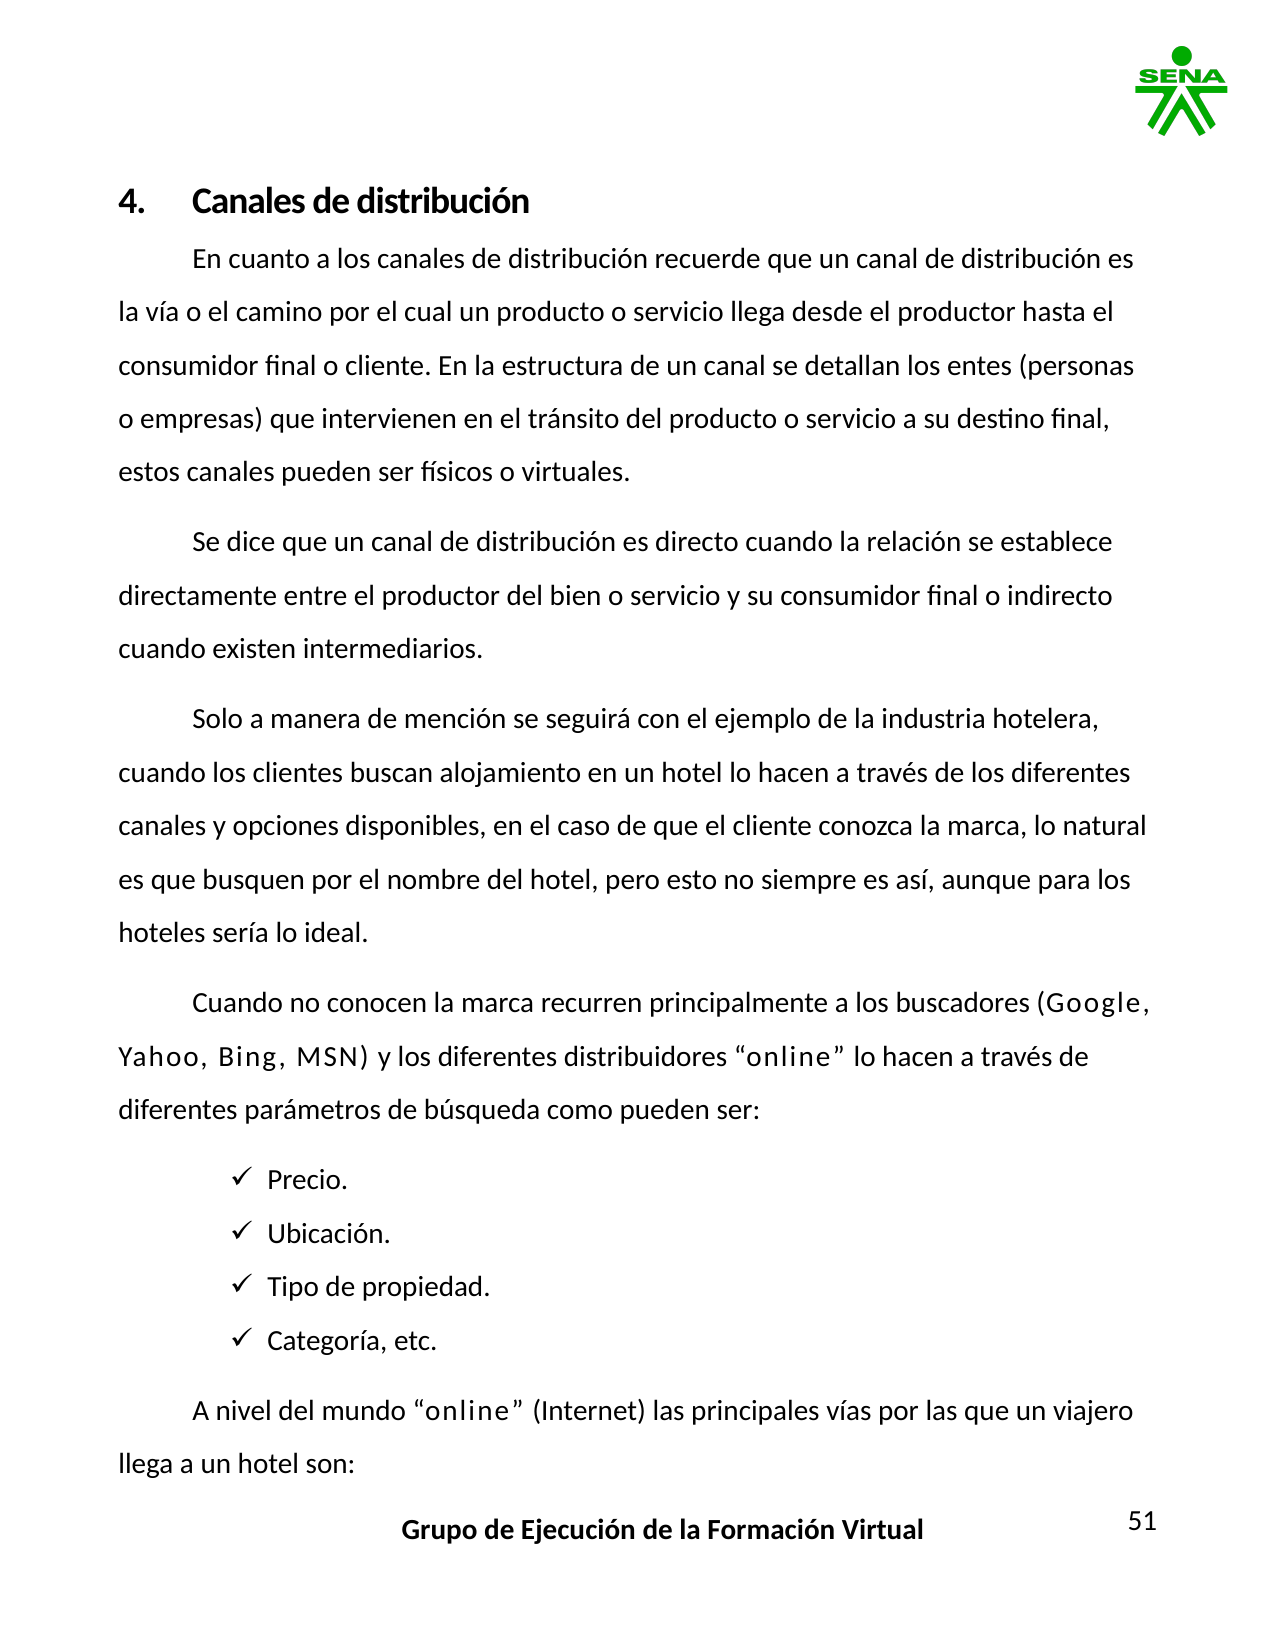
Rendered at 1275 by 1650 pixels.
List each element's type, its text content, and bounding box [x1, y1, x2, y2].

picture [1135, 46, 1228, 136]
text Se dice que un canal de distribución es directo cuando la relación se establece directamente entre el productor del bien o servicio y su consumidor final o indirecto cuando existen intermediarios. [118, 523, 1157, 666]
text En cuanto a los canales de distribución recuerde que un canal de distribución es la vía o el camino por el cual un producto o servicio llega desde el productor hasta el consumidor final o cliente. En la estructura de un canal se detallan los entes (personas o empresas) que intervienen en el tránsito del producto o servicio a su destino final, estos canales pueden ser físicos o virtuales. [118, 240, 1157, 489]
text Solo a manera de mención se seguirá con el ejemplo de la industria hotelera, cuando los clientes buscan alojamiento en un hotel lo hacen a través de los diferentes canales y opciones disponibles, en el caso de que el cliente conozca la marca, lo natural es que busquen por el nombre del hotel, pero esto no siempre es así, aunque para los hoteles sería lo ideal. [118, 701, 1157, 950]
subtitle Canales de distribución [118, 177, 1157, 223]
text A nivel del mundo “online” (Internet) las principales vías por las que un viajero llega a un hotel son: [118, 1392, 1157, 1481]
text Cuando no conocen la marca recurren principalmente a los buscadores (Google, Yahoo, Bing, MSN) y los diferentes distribuidores “online” lo hacen a través de diferentes parámetros de búsqueda como pueden ser: [118, 984, 1157, 1127]
list Ubicación. [229, 1215, 1157, 1250]
list Categoría, etc. [229, 1322, 1157, 1357]
list Tipo de propiedad. [229, 1268, 1157, 1304]
list Precio. [229, 1161, 1157, 1197]
